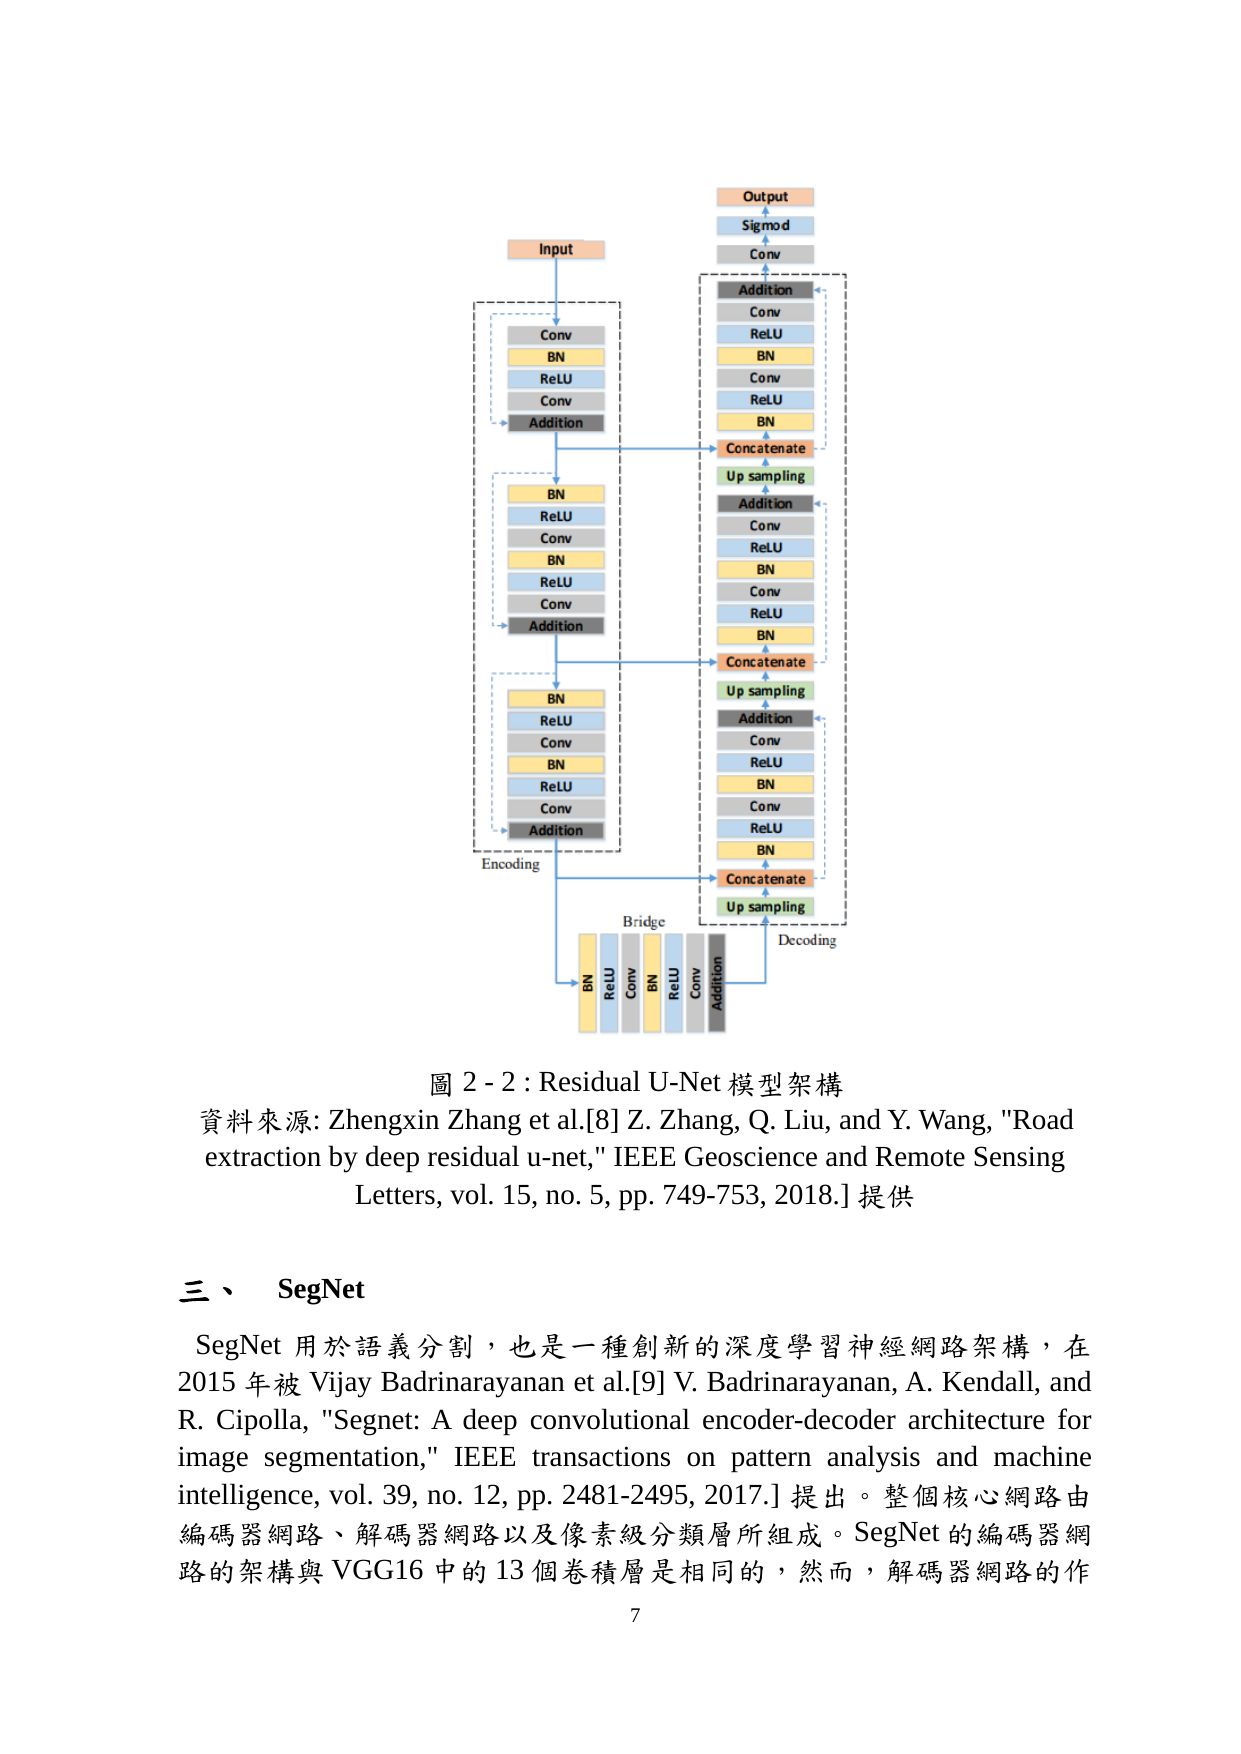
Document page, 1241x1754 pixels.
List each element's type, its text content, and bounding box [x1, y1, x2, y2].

text 資料來源: Zhengxin Zhang et al.[8] 提供 [177, 1100, 1092, 1213]
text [177, 1325, 1092, 1588]
text 圖 2 - 2 : Residual U-Net模型架構 [177, 1063, 1092, 1100]
picture [446, 162, 874, 1049]
list SegNet [177, 1250, 1092, 1325]
